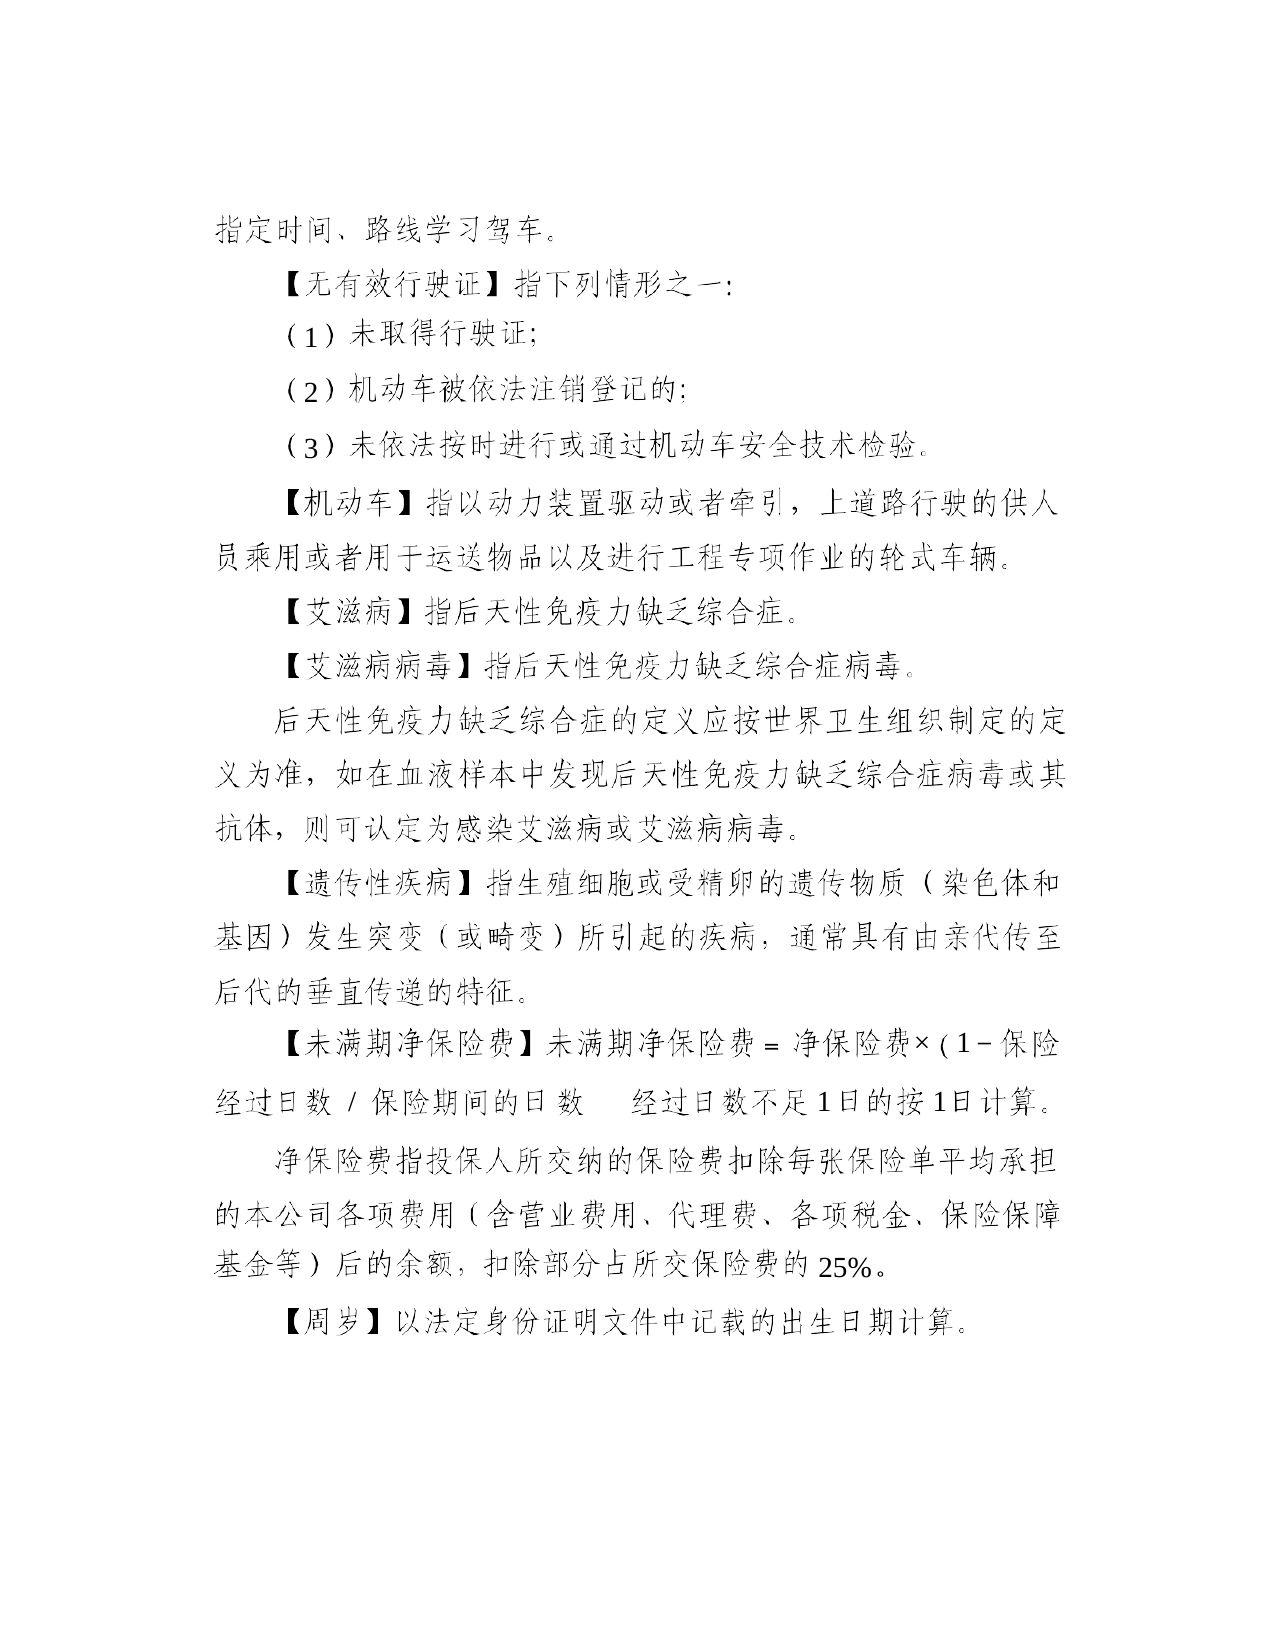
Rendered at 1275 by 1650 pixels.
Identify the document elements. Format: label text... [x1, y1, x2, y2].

picture [790, 1199, 921, 1229]
text 1 [303, 285, 1096, 353]
picture [336, 1306, 357, 1336]
picture [336, 1248, 463, 1278]
picture [349, 373, 685, 403]
picture [977, 1028, 1059, 1058]
picture [217, 1199, 452, 1229]
picture [213, 1248, 300, 1278]
picture [304, 813, 795, 843]
picture [484, 650, 912, 680]
picture [942, 867, 1058, 897]
picture [371, 1087, 517, 1116]
picture [426, 487, 781, 517]
picture [367, 1308, 378, 1334]
picture [215, 813, 273, 842]
picture [398, 1306, 964, 1336]
picture [483, 1248, 807, 1278]
picture [440, 921, 543, 951]
picture [954, 1086, 1047, 1116]
picture [304, 1307, 328, 1335]
picture [668, 1199, 769, 1229]
picture [288, 489, 299, 515]
picture [216, 542, 1007, 572]
picture [470, 1199, 649, 1229]
picture [336, 487, 361, 517]
picture [791, 922, 1060, 951]
picture [514, 268, 731, 298]
picture [215, 1087, 331, 1116]
picture [793, 1027, 909, 1058]
picture [941, 1199, 1060, 1229]
picture [424, 596, 794, 626]
picture [349, 429, 926, 459]
picture [365, 215, 553, 244]
picture [546, 1027, 753, 1058]
picture [349, 318, 535, 347]
picture [215, 760, 241, 788]
picture [245, 759, 269, 788]
picture [288, 867, 469, 897]
picture [248, 923, 270, 951]
picture [288, 650, 469, 680]
picture [275, 1145, 1056, 1175]
picture [557, 1087, 583, 1116]
picture [366, 488, 391, 517]
picture [288, 268, 497, 298]
picture [305, 921, 422, 951]
picture [578, 921, 767, 951]
picture [215, 976, 524, 1006]
picture [336, 758, 1066, 789]
picture [631, 1087, 808, 1116]
picture [868, 1087, 923, 1116]
picture [288, 1308, 299, 1334]
picture [274, 705, 1066, 735]
picture [275, 758, 302, 788]
picture [288, 1027, 530, 1058]
picture [288, 596, 409, 626]
picture [487, 867, 904, 897]
picture [215, 215, 344, 244]
picture [398, 490, 410, 515]
picture [304, 487, 332, 517]
picture [820, 488, 1058, 517]
picture [214, 921, 242, 950]
